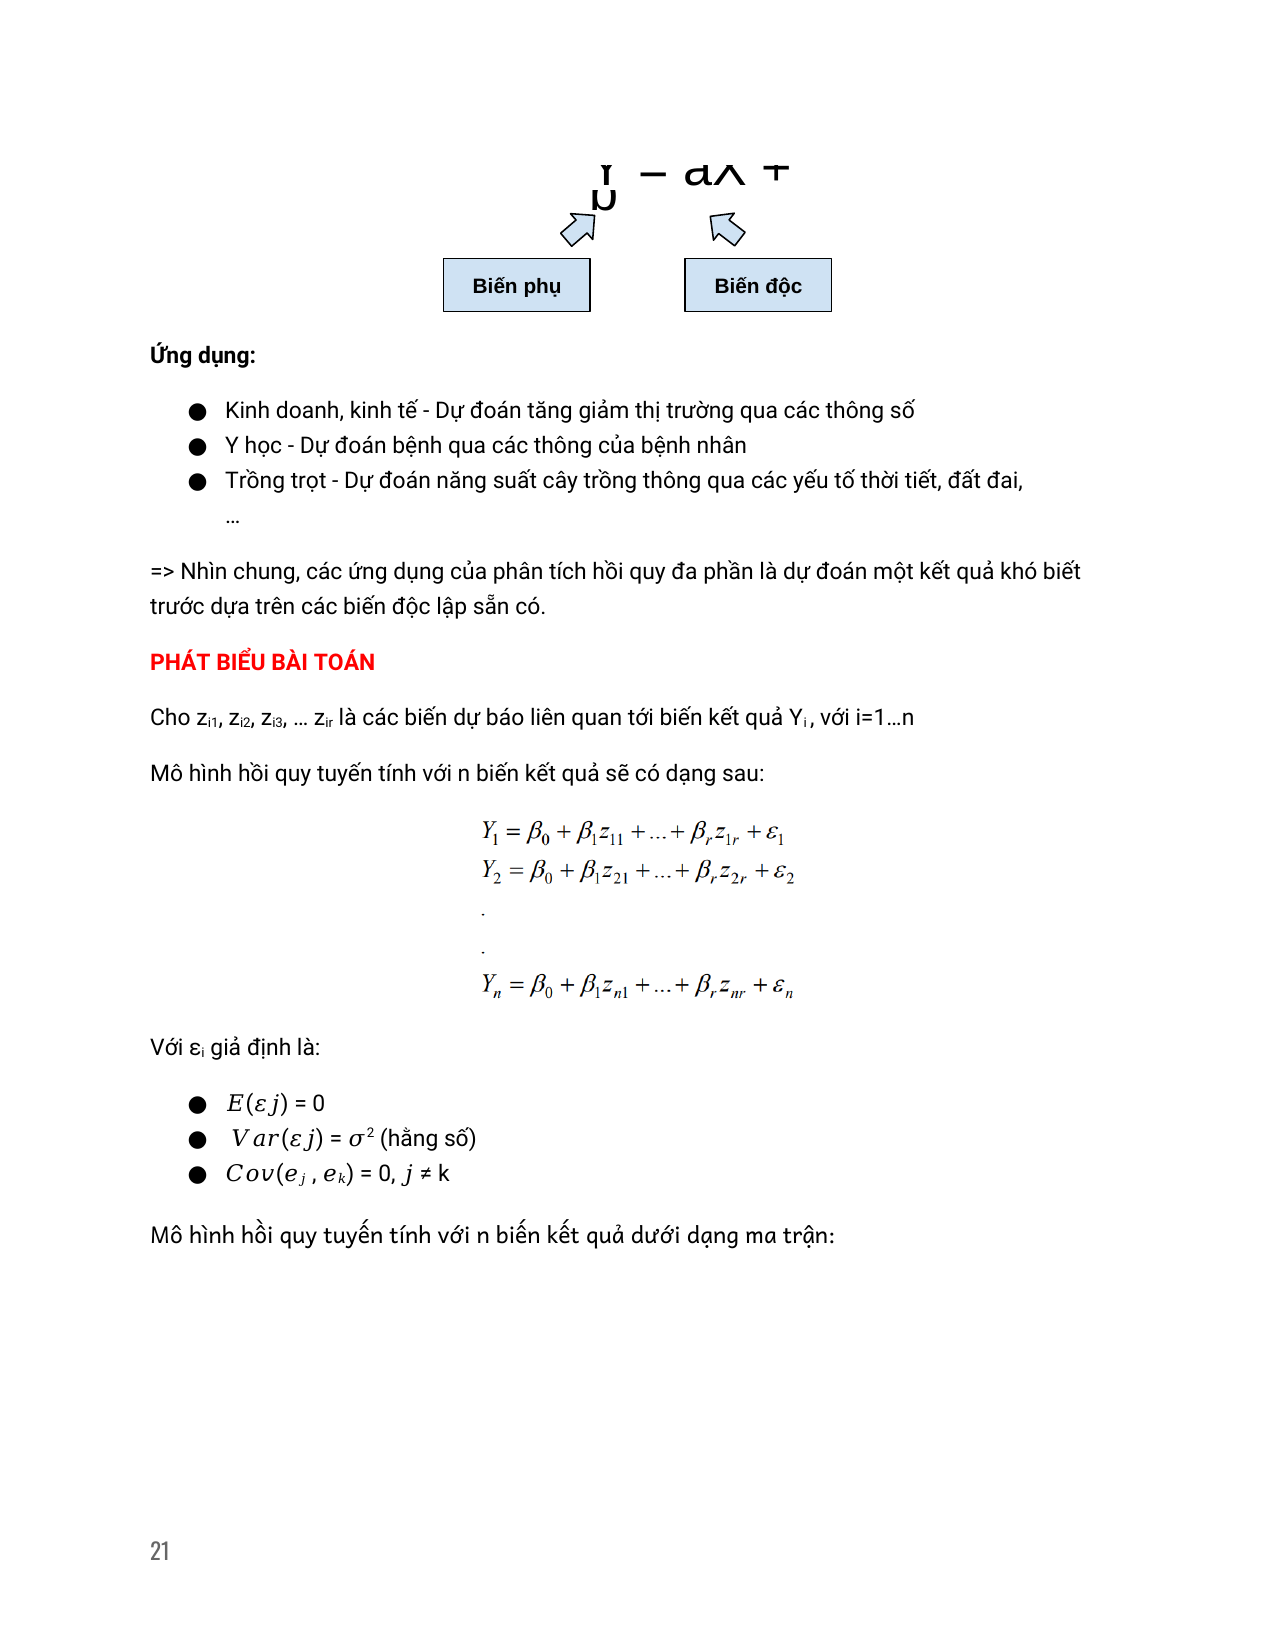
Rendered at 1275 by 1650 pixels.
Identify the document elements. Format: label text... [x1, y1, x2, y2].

list 𝐶𝑜𝑣(𝑒𝑗 , 𝑒𝑘) = 0, 𝑗 ≠ k [187, 1160, 1125, 1187]
text Với εi giả định là: [150, 1034, 1125, 1061]
list 𝑉𝑎𝑟(𝜀𝑗) = 𝜎2 (hằng số) [187, 1125, 1125, 1152]
list Kinh doanh, kinh tế - Dự đoán tăng giảm thị trường qua các thông số [187, 398, 1125, 424]
text Mô hình hồi quy tuyến tính với n biến kết quả dưới dạng ma trận: [150, 1215, 1125, 1252]
picture [466, 815, 809, 1004]
list Y học - Dự đoán bệnh qua các thông của bệnh nhân [187, 432, 1125, 459]
text Mô hình hồi quy tuyến tính với n biến kết quả sẽ có dạng sau: [150, 760, 1125, 787]
text Cho zi1, zi2, zi3, … zir là các biến dự báo liên quan tới biến kết quả Yi , với i=1…n [150, 704, 1125, 731]
text => Nhìn chung, các ứng dụng của phân tích hồi quy đa phần là dự đoán một kết quả khó biết trước dựa trên các biến độc lập sẵn có. [150, 558, 1125, 620]
list Trồng trọt - Dự đoán năng suất cây trồng thông qua các yếu tố thời tiết, đất đai, … [187, 467, 1125, 529]
list 𝐸(𝜀𝑗) = 0 [187, 1090, 1125, 1117]
text Ứng dụng: [150, 342, 1125, 369]
text PHÁT BIỂU BÀI TOÁN [150, 649, 1125, 676]
